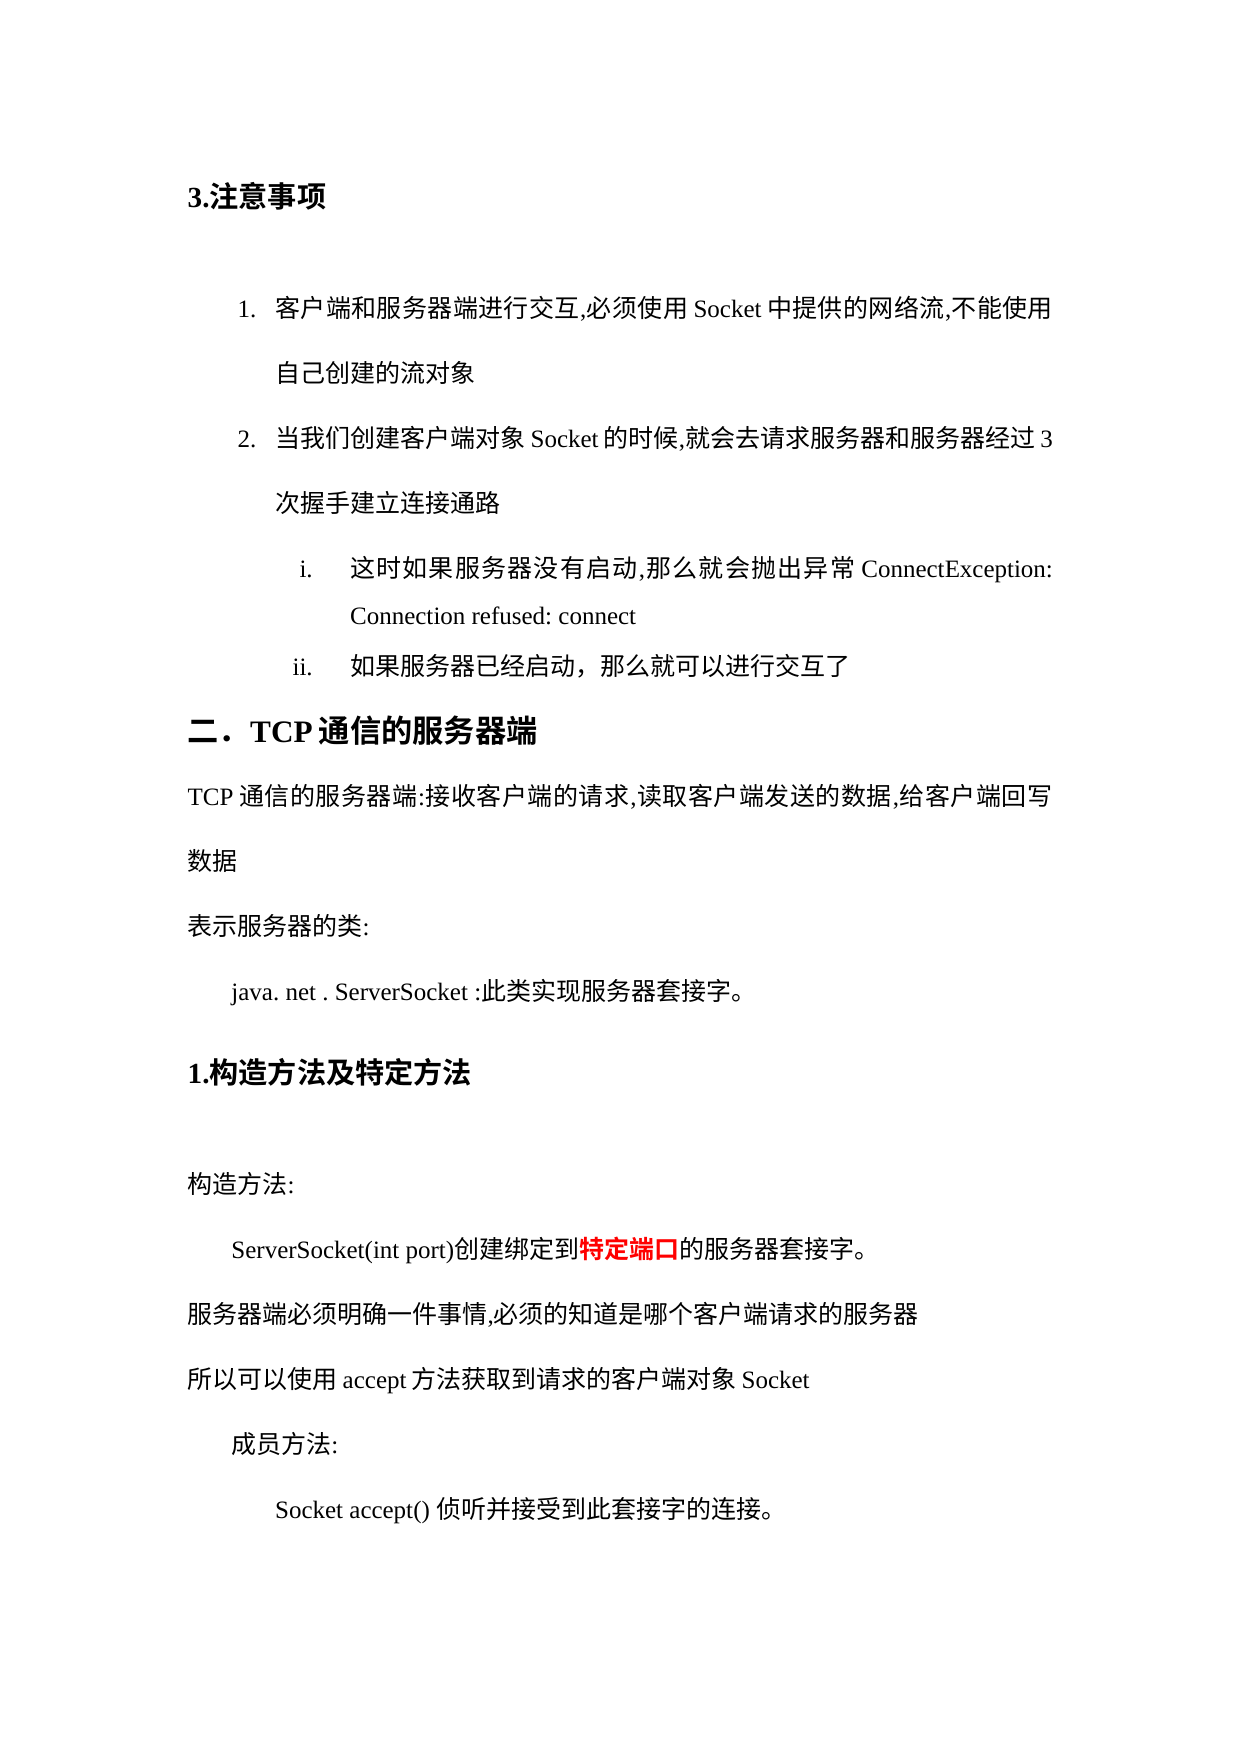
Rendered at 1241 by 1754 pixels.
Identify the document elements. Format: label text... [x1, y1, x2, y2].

text 表示服务器的类: [187, 892, 1053, 957]
text ServerSocket(int port)创建绑定到特定端口的服务器套接字。 [187, 1215, 1053, 1280]
subtitle 1.构造方法及特定方法 [187, 1038, 1053, 1103]
list 当我们创建客户端对象Socket的时候,就会去请求服务器和服务器经过3次握手建立连接通路 [237, 404, 1053, 534]
text 成员方法: [231, 1410, 1053, 1475]
list 这时如果服务器没有启动,那么就会抛出异常ConnectException: Connection refused: connect [312, 534, 1053, 632]
subtitle 二．TCP通信的服务器端 [187, 697, 1053, 762]
text 所以可以使用accept方法获取到请求的客户端对象Socket [187, 1345, 1053, 1410]
text 构造方法: [187, 1150, 1053, 1215]
subtitle 3.注意事项 [187, 162, 1053, 227]
text TCP通信的服务器端:接收客户端的请求,读取客户端发送的数据,给客户端回写数据 [187, 762, 1053, 892]
text java. net . ServerSocket :此类实现服务器套接字。 [187, 957, 1053, 1022]
text 服务器端必须明确一件事情,必须的知道是哪个客户端请求的服务器 [187, 1280, 1053, 1345]
list 如果服务器已经启动，那么就可以进行交互了 [312, 632, 1053, 697]
text Socket accept() 侦听并接受到此套接字的连接。 [231, 1475, 1053, 1540]
list 客户端和服务器端进行交互,必须使用Socket中提供的网络流,不能使用自己创建的流对象 [237, 274, 1053, 404]
